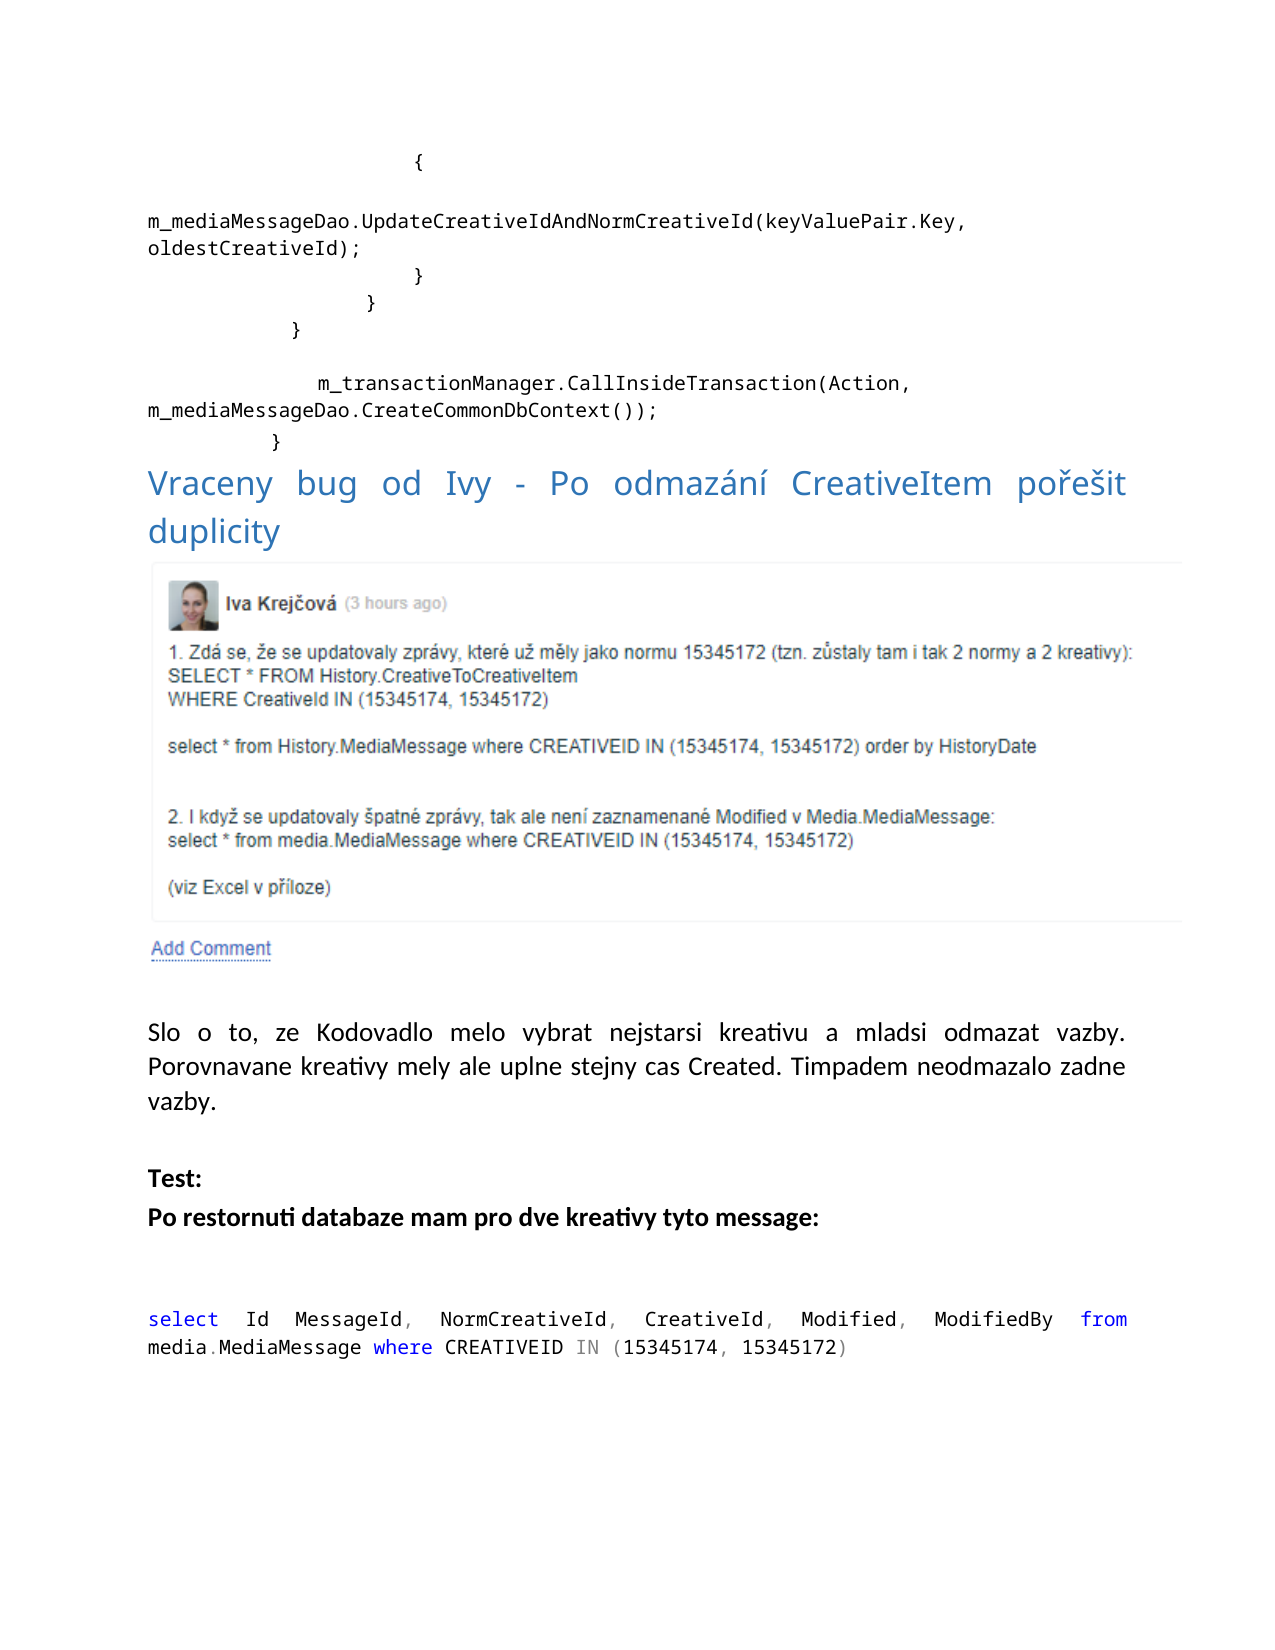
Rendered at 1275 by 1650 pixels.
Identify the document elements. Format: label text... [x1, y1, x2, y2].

text m_transactionManager.CallInsideTransaction(Action, m_mediaMessageDao.CreateCommonDbContext()); [148, 369, 1127, 423]
subtitle Vraceny bug od Ivy - Po odmazání CreativeItem pořešit duplicity [148, 460, 1127, 553]
text m_mediaMessageDao.UpdateCreativeIdAndNormCreativeId(keyValuePair.Key, oldestCreativeId); [148, 174, 1127, 262]
text } [148, 288, 1127, 316]
text } [148, 428, 1127, 454]
text Po restornuti databaze mam pro dve kreativy tyto message: [148, 1200, 1127, 1233]
text } [148, 316, 1127, 342]
text select Id MessageId, NormCreativeId, CreativeId, Modified, ModifiedBy from media.MediaMessage where CREATIVEID IN (15345174, 15345172) [148, 1332, 1127, 1360]
text } [148, 262, 1127, 288]
text { [148, 148, 1127, 174]
text Slo o to, ze Kodovadlo melo vybrat nejstarsi kreativu a mladsi odmazat vazby. Porovnavane kreativy mely ale uplne stejny cas Created. Timpadem neodmazalo zadne vazby. [148, 1015, 1127, 1117]
text Test: [148, 1162, 1127, 1194]
